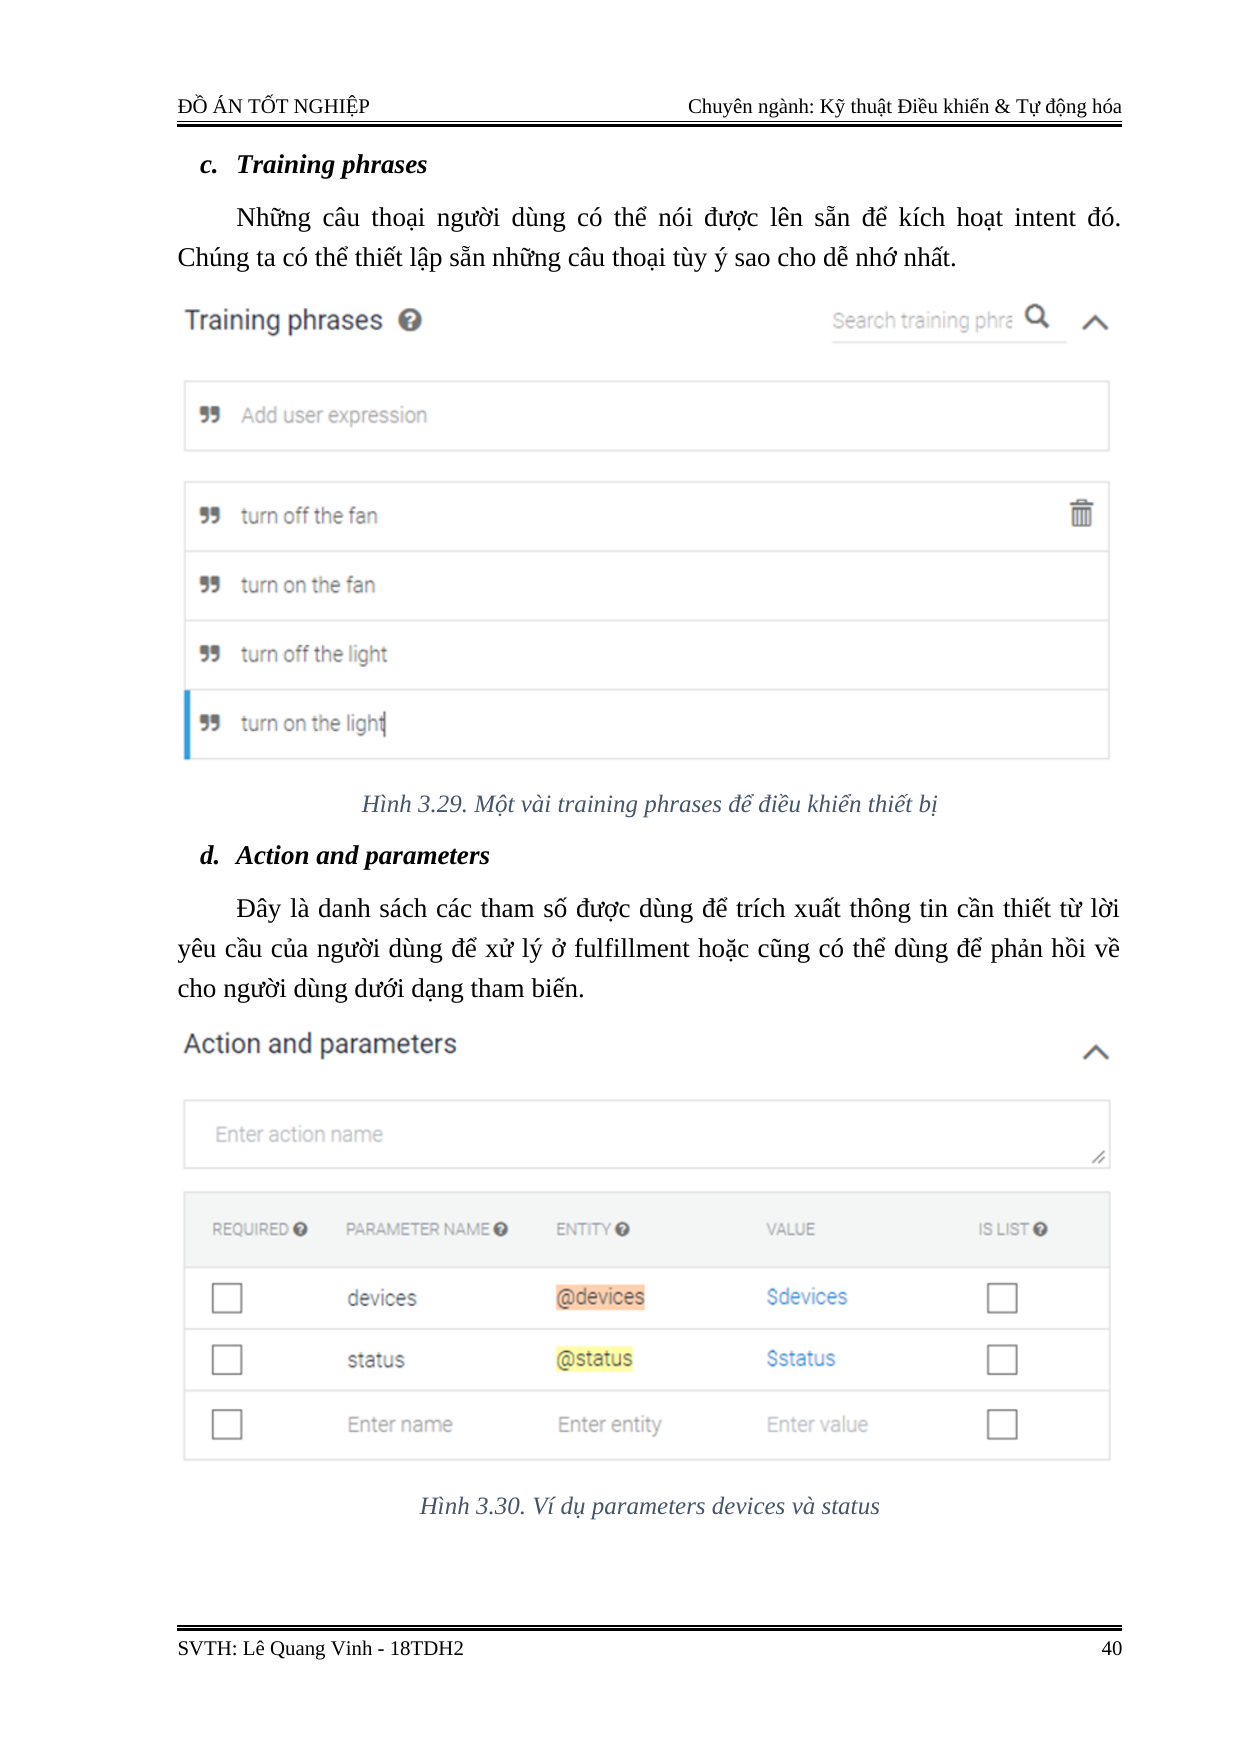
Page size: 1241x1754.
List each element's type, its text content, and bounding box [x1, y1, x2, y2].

text Training phrases [200, 148, 1122, 179]
text Action and parameters [200, 839, 1122, 870]
picture [177, 298, 1123, 771]
picture [177, 1029, 1123, 1466]
text Những câu thoại người dùng có thể nói được lên sẵn để kích hoạt intent đó. Chúng ta có thể thiết lập sẵn những câu thoại tùy ý sao cho dễ nhớ nhất. [177, 201, 1122, 272]
text Đây là danh sách các tham số được dùng để trích xuất thông tin cần thiết từ lời yêu cầu của người dùng để xử lý ở fulfillment hoặc cũng có thể dùng để phản hồi về cho người dùng dưới dạng tham biến. [177, 892, 1122, 1004]
